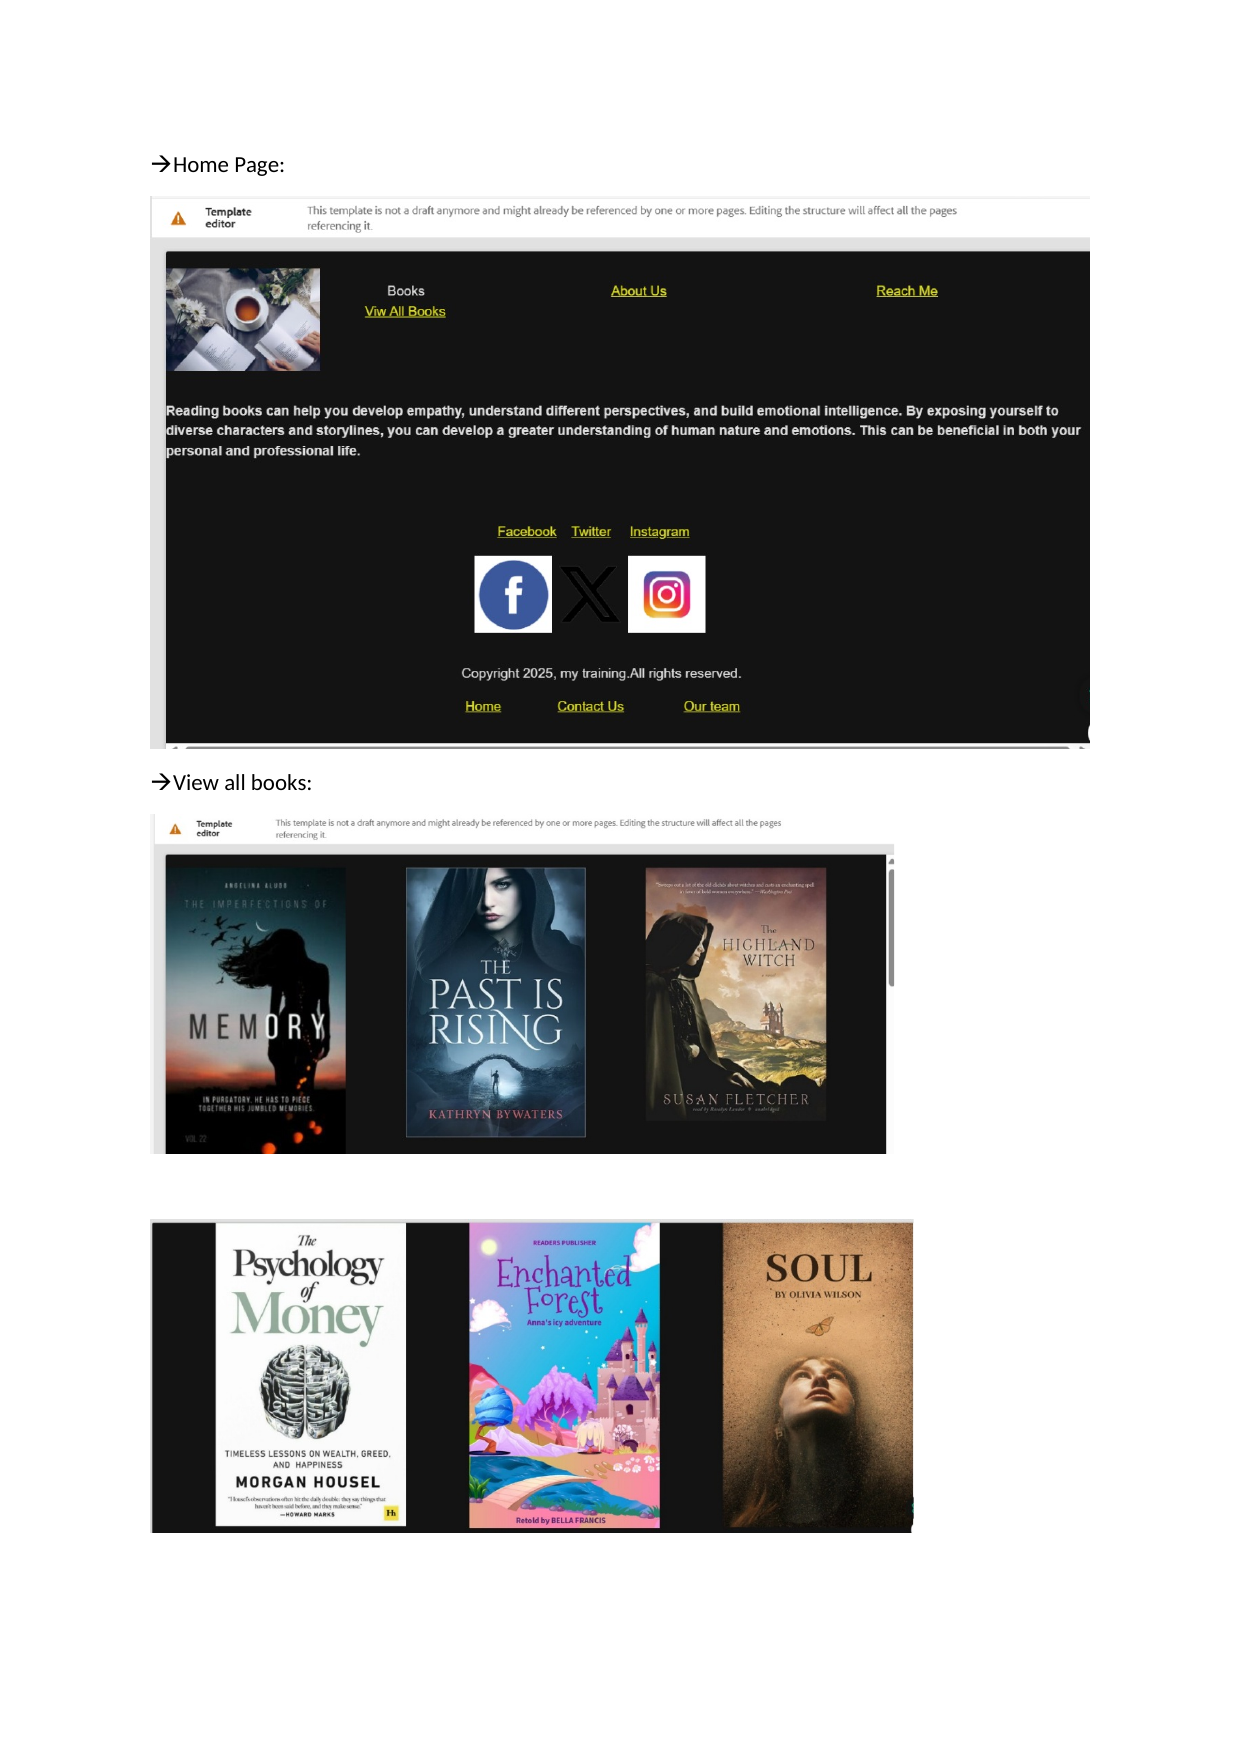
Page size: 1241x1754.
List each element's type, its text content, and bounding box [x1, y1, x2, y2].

picture [150, 196, 1090, 749]
picture [150, 814, 895, 1154]
picture [150, 1219, 914, 1533]
text Home Page: [150, 150, 1090, 178]
text View all books: [150, 768, 1090, 796]
